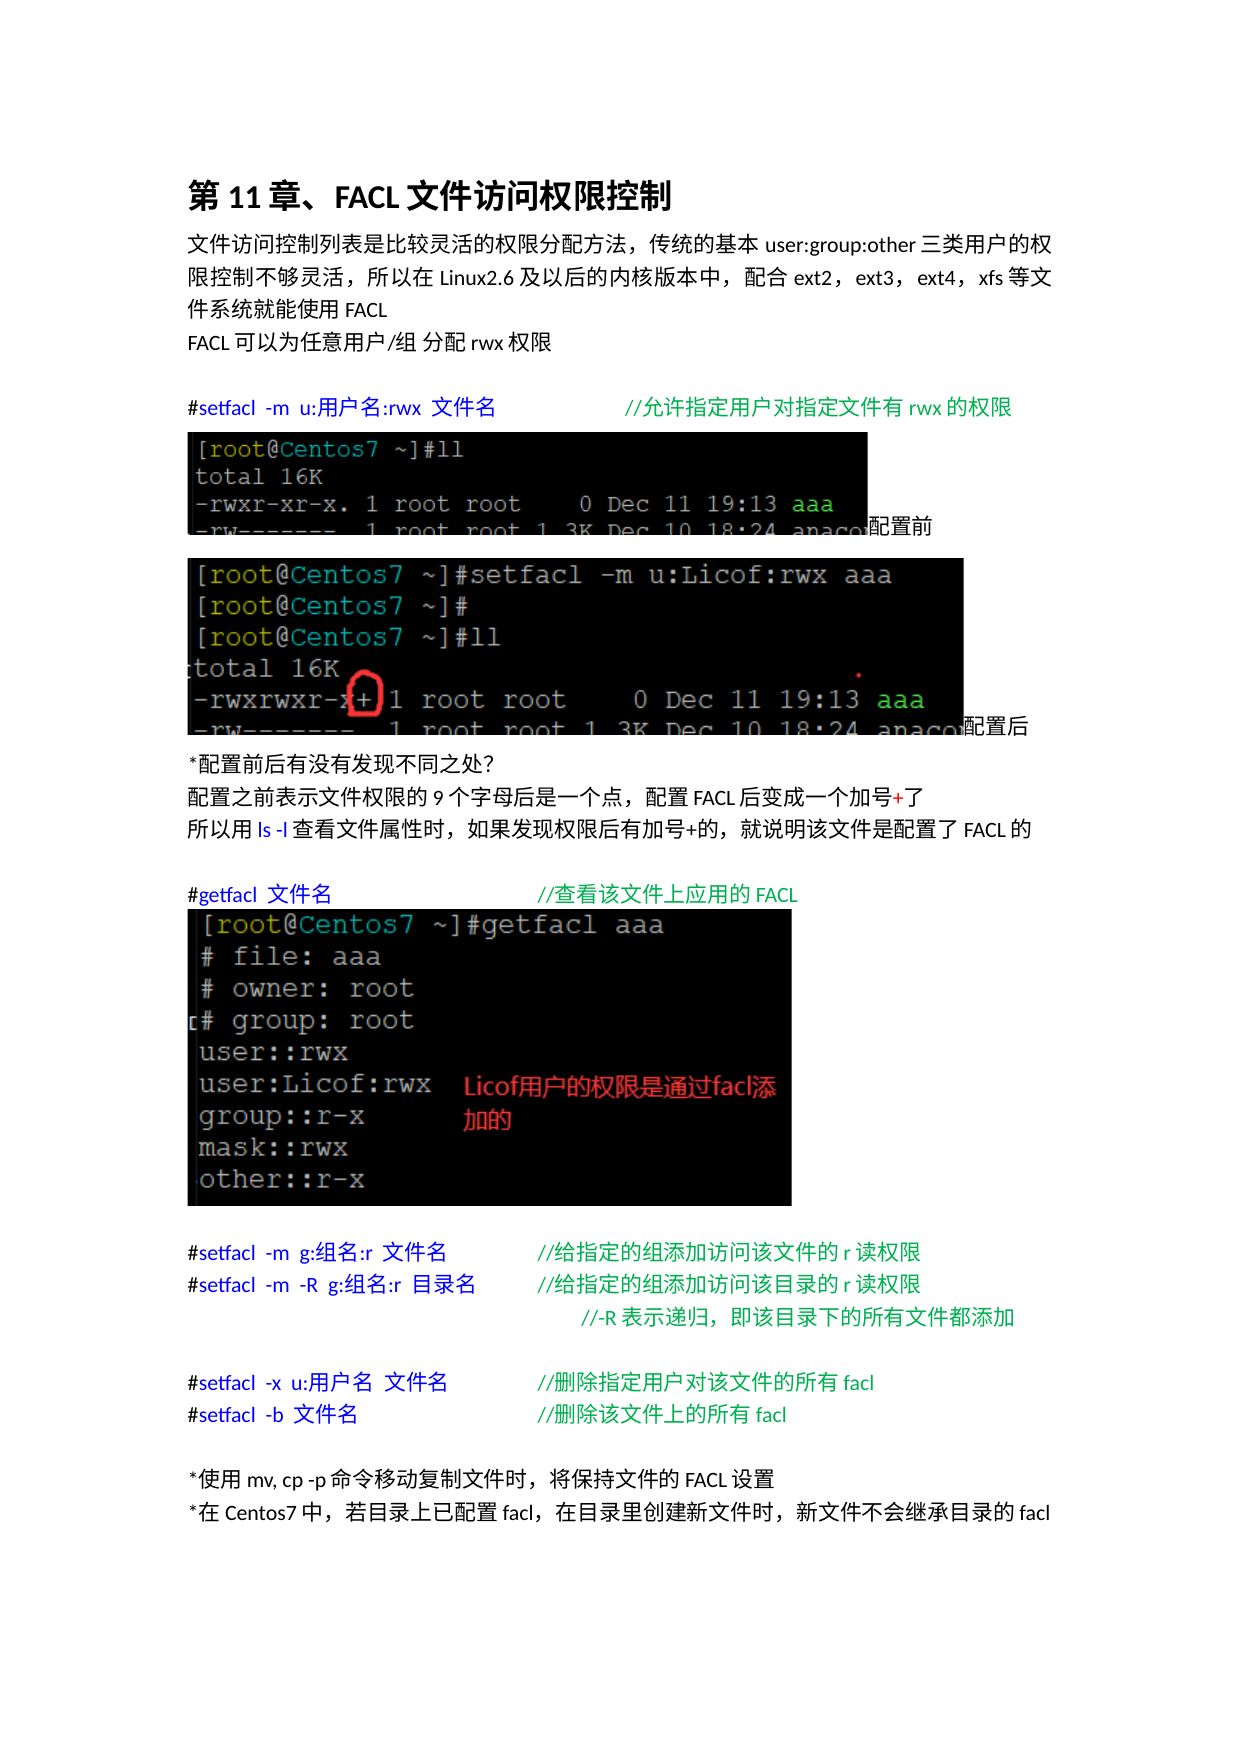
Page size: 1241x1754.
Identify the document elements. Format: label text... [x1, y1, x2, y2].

text #setfacl -m -R g:组名:r 目录名 //给指定的组添加访问该目录的r读权限 [187, 1267, 1053, 1299]
picture [187, 432, 868, 535]
text #setfacl -m u:用户名:rwx 文件名 //允许指定用户对指定文件有rwx的权限 [187, 389, 1053, 422]
text 第11章、FACL文件访问权限控制 [187, 162, 1053, 227]
text 文件访问控制列表是比较灵活的权限分配方法，传统的基本user:group:other三类用户的权限控制不够灵活，所以在Linux2.6及以后的内核版本中，配合ext2，ext3，ext4，xfs等文件系统就能使用FACL [187, 227, 1053, 324]
picture [187, 558, 964, 735]
picture [187, 909, 792, 1206]
text FACL可以为任意用户/组 分配rwx权限 [187, 324, 1053, 357]
text *使用mv, cp -p命令移动复制文件时，将保持文件的FACL设置 [187, 1462, 1053, 1494]
text #setfacl -x u:用户名 文件名 //删除指定用户对该文件的所有facl [187, 1364, 1053, 1397]
text #getfacl 文件名 //查看该文件上应用的FACL [187, 877, 1053, 909]
text 配置之前表示文件权限的9个字母后是一个点，配置FACL后变成一个加号+了 [187, 779, 1053, 812]
text //-R表示递归，即该目录下的所有文件都添加 [537, 1299, 1053, 1332]
text 所以用ls -l查看文件属性时，如果发现权限后有加号+的，就说明该文件是配置了FACL的 [187, 812, 1053, 844]
text *配置前后有没有发现不同之处？ [187, 747, 1053, 779]
text #setfacl -b 文件名 //删除该文件上的所有facl [187, 1397, 1053, 1429]
text #setfacl -m g:组名:r 文件名 //给指定的组添加访问该文件的r读权限 [187, 1234, 1053, 1267]
text *在Centos7中，若目录上已配置facl，在目录里创建新文件时，新文件不会继承目录的facl [187, 1494, 1053, 1527]
